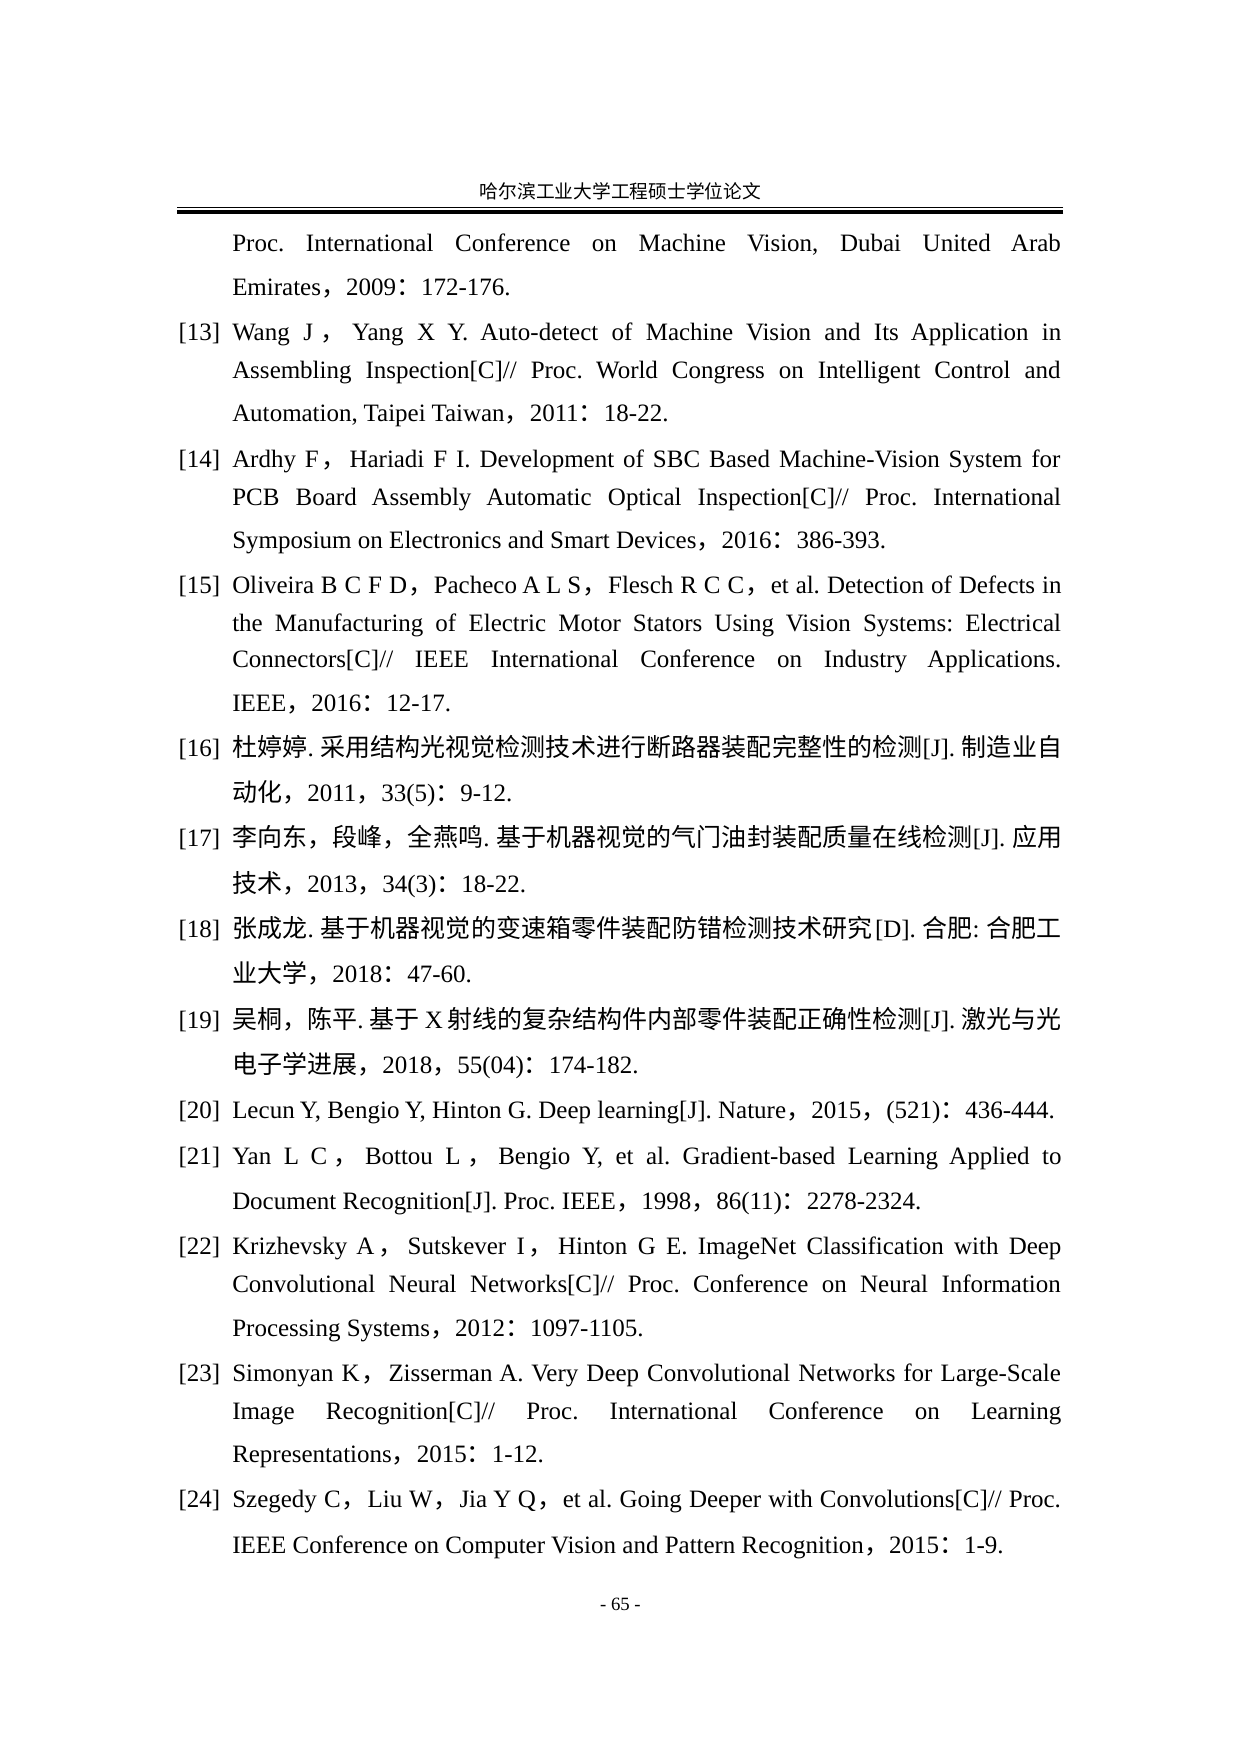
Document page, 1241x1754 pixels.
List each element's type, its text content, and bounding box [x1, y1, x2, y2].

list Lecun Y, Bengio Y, Hinton G. Deep learning[J]. Nature，2015，(521)：436-444. [178, 1090, 1062, 1126]
list Krizhevsky A，Sutskever I，Hinton G E. ImageNet Classification with Deep Convolutional Neural Networks[C]// Proc. Conference on Neural Information Processing Systems，2012：1097-1105. [178, 1226, 1062, 1343]
list Yan L C，Bottou L，Bengio Y, et al. Gradient-based Learning Applied to Document Recognition[J]. Proc. IEEE，1998，86(11)：2278-2324. [178, 1135, 1062, 1217]
list 张成龙. 基于机器视觉的变速箱零件装配防错检测技术研究[D]. 合肥: 合肥工业大学，2018：47-60. [178, 908, 1062, 990]
list Ardhy F，Hariadi F I. Development of SBC Based Machine-Vision System for PCB Board Assembly Automatic Optical Inspection[C]// Proc. International Symposium on Electronics and Smart Devices，2016：386-393. [178, 438, 1062, 556]
list 吴桐，陈平. 基于X射线的复杂结构件内部零件装配正确性检测[J]. 激光与光电子学进展，2018，55(04)：174-182. [178, 999, 1062, 1081]
list 李向东，段峰，全燕鸣. 基于机器视觉的气门油封装配质量在线检测[J]. 应用技术，2013，34(3)：18-22. [178, 818, 1062, 899]
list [178, 228, 1062, 303]
list Oliveira B C F D，Pacheco A L S，Flesch R C C，et al. Detection of Defects in the Manufacturing of Electric Motor Stators Using Vision Systems: Electrical Connectors[C]// IEEE International Conference on Industry Applications. IEEE，2016：12-17. [178, 565, 1062, 718]
list 杜婷婷. 采用结构光视觉检测技术进行断路器装配完整性的检测[J]. 制造业自动化，2011，33(5)：9-12. [178, 727, 1062, 809]
list Szegedy C，Liu W，Jia Y Q，et al. Going Deeper with Convolutions[C]// Proc. IEEE Conference on Computer Vision and Pattern Recognition，2015：1-9. [178, 1479, 1062, 1560]
list Simonyan K，Zisserman A. Very Deep Convolutional Networks for Large-Scale Image Recognition[C]// Proc. International Conference on Learning Representations，2015：1-12. [178, 1352, 1062, 1470]
list Wang J，Yang X Y. Auto-detect of Machine Vision and Its Application in Assembling Inspection[C]// Proc. World Congress on Intelligent Control and Automation, Taipei Taiwan，2011：18-22. [178, 312, 1062, 429]
